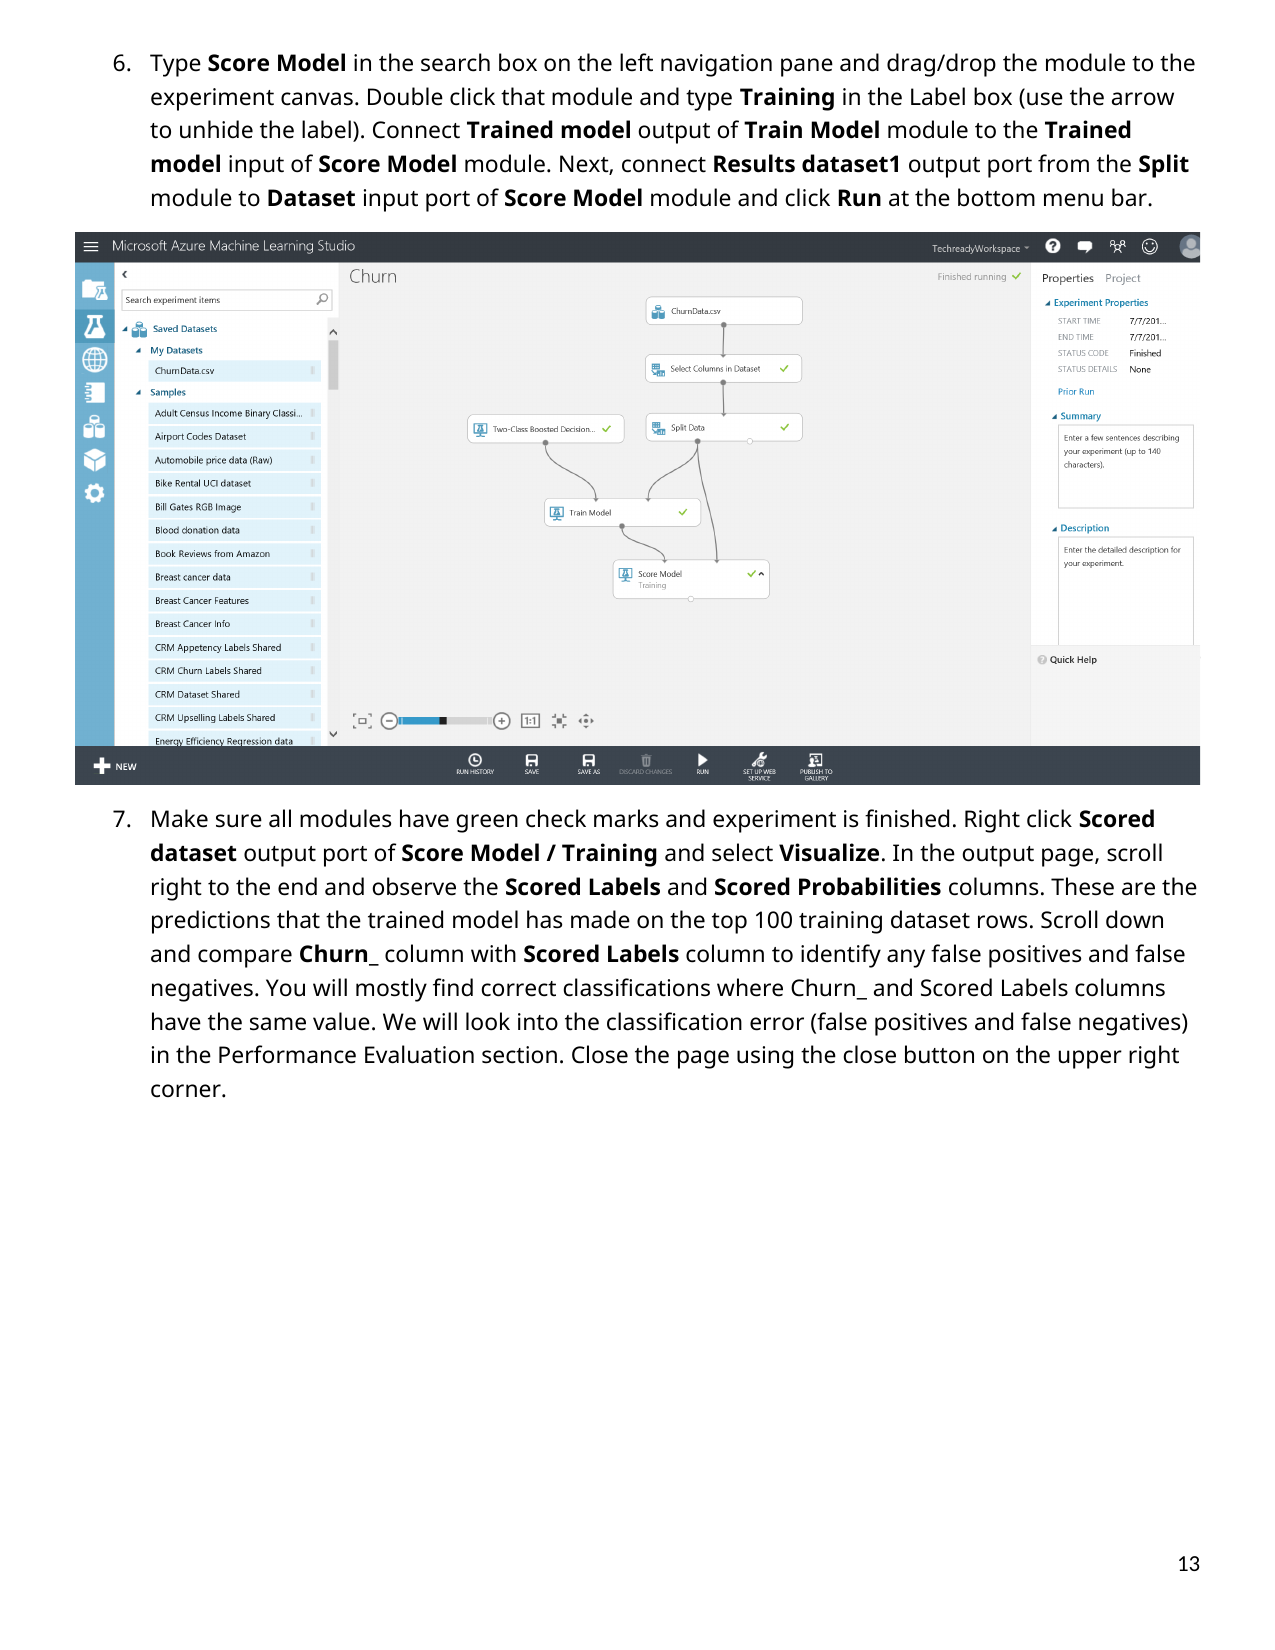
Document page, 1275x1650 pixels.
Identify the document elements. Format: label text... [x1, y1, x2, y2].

picture [75, 232, 1200, 785]
list Type Score Model in the search box on the left navigation pane and drag/drop the module to the experiment canvas. Double click that module and type Training in the Label box (use the arrow to unhide the label). Connect Trained model output of Train Model module to the Trained model input of Score Model module. Next, connect Results dataset1 output port from the Split module to Dataset input port of Score Model module and click Run at the bottom menu bar. [112, 47, 1200, 213]
list Make sure all modules have green check marks and experiment is finished. Right click Scored dataset output port of Score Model / Training and select Visualize. In the output page, scroll right to the end and observe the Scored Labels and Scored Probabilities columns. These are the predictions that the trained model has made on the top 100 training dataset rows. Scroll down and compare Churn_ column with Scored Labels column to identify any false positives and false negatives. You will mostly find correct classifications where Churn_ and Scored Labels columns have the same value. We will look into the classification error (false positives and false negatives) in the Performance Evaluation section. Close the page using the close button on the upper right corner. [112, 803, 1200, 1104]
